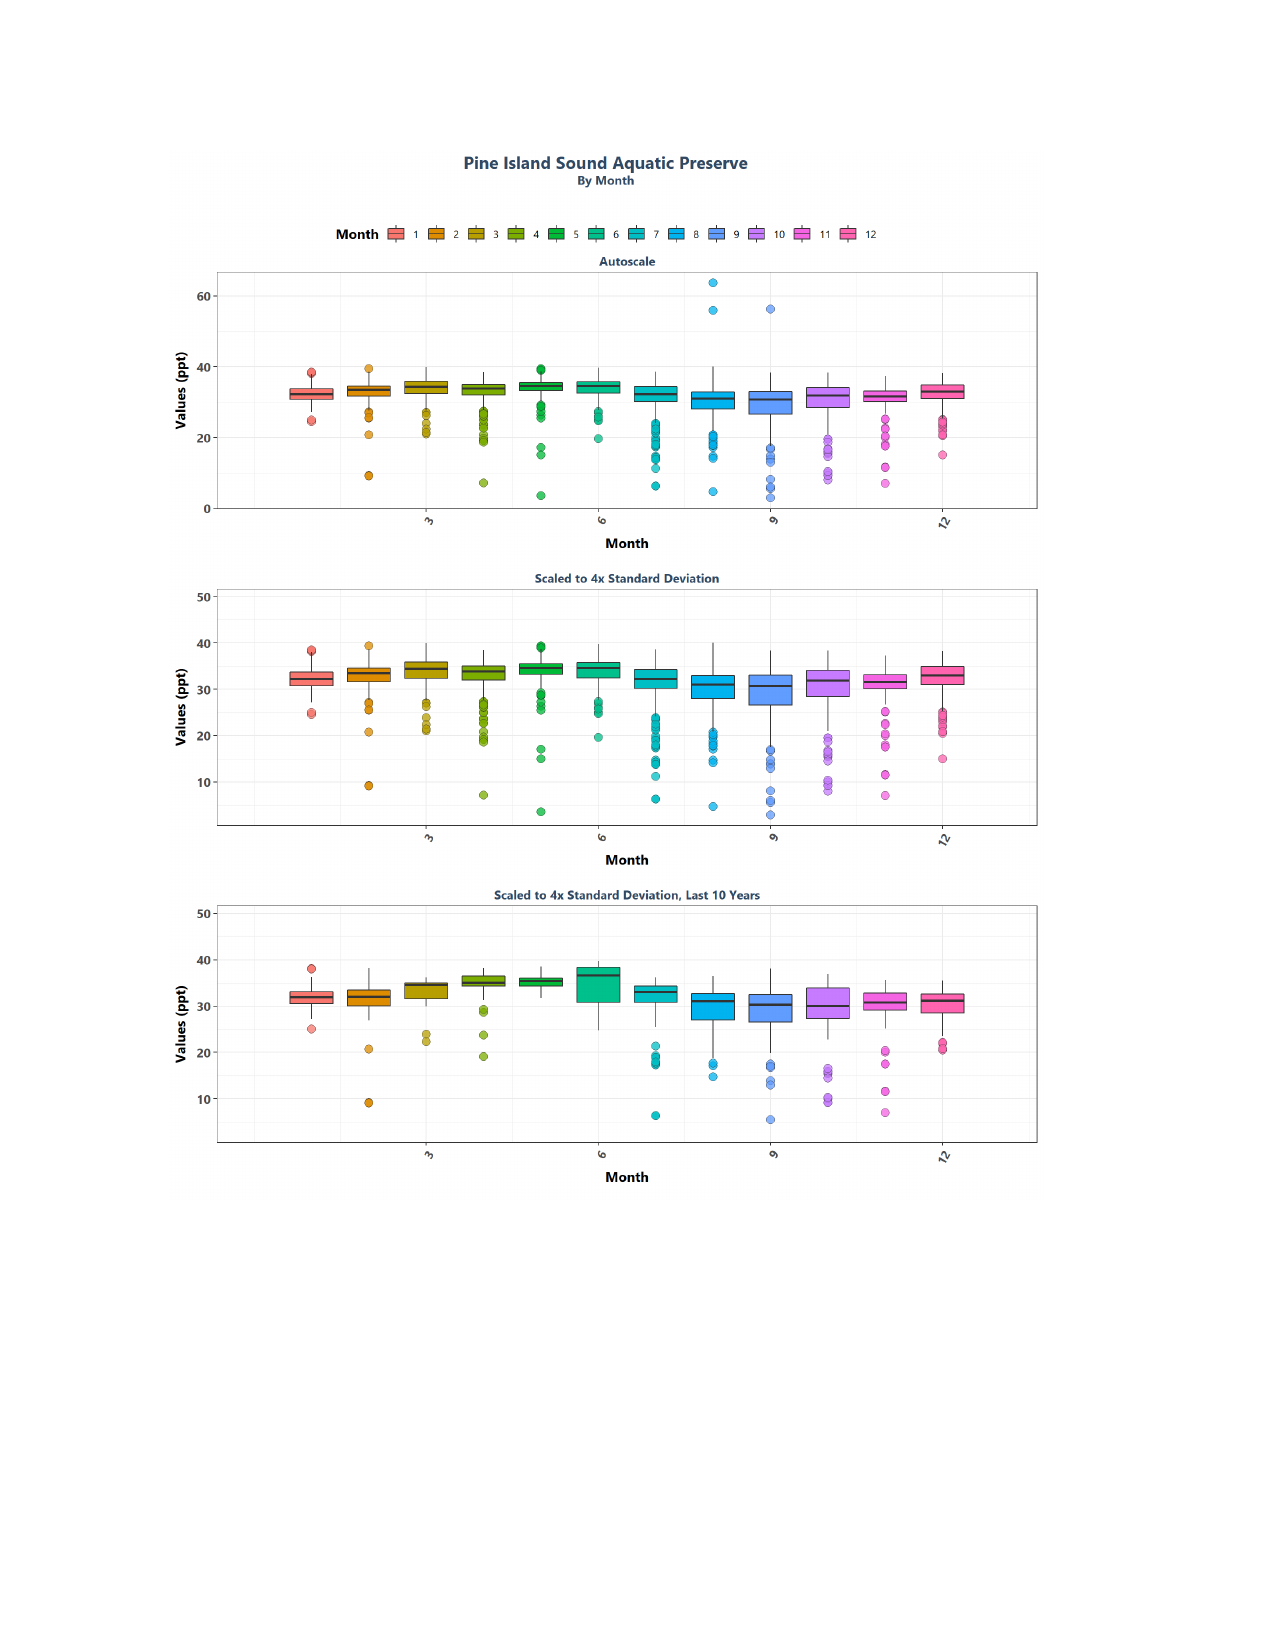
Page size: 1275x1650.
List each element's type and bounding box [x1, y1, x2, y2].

picture [168, 150, 1044, 1200]
